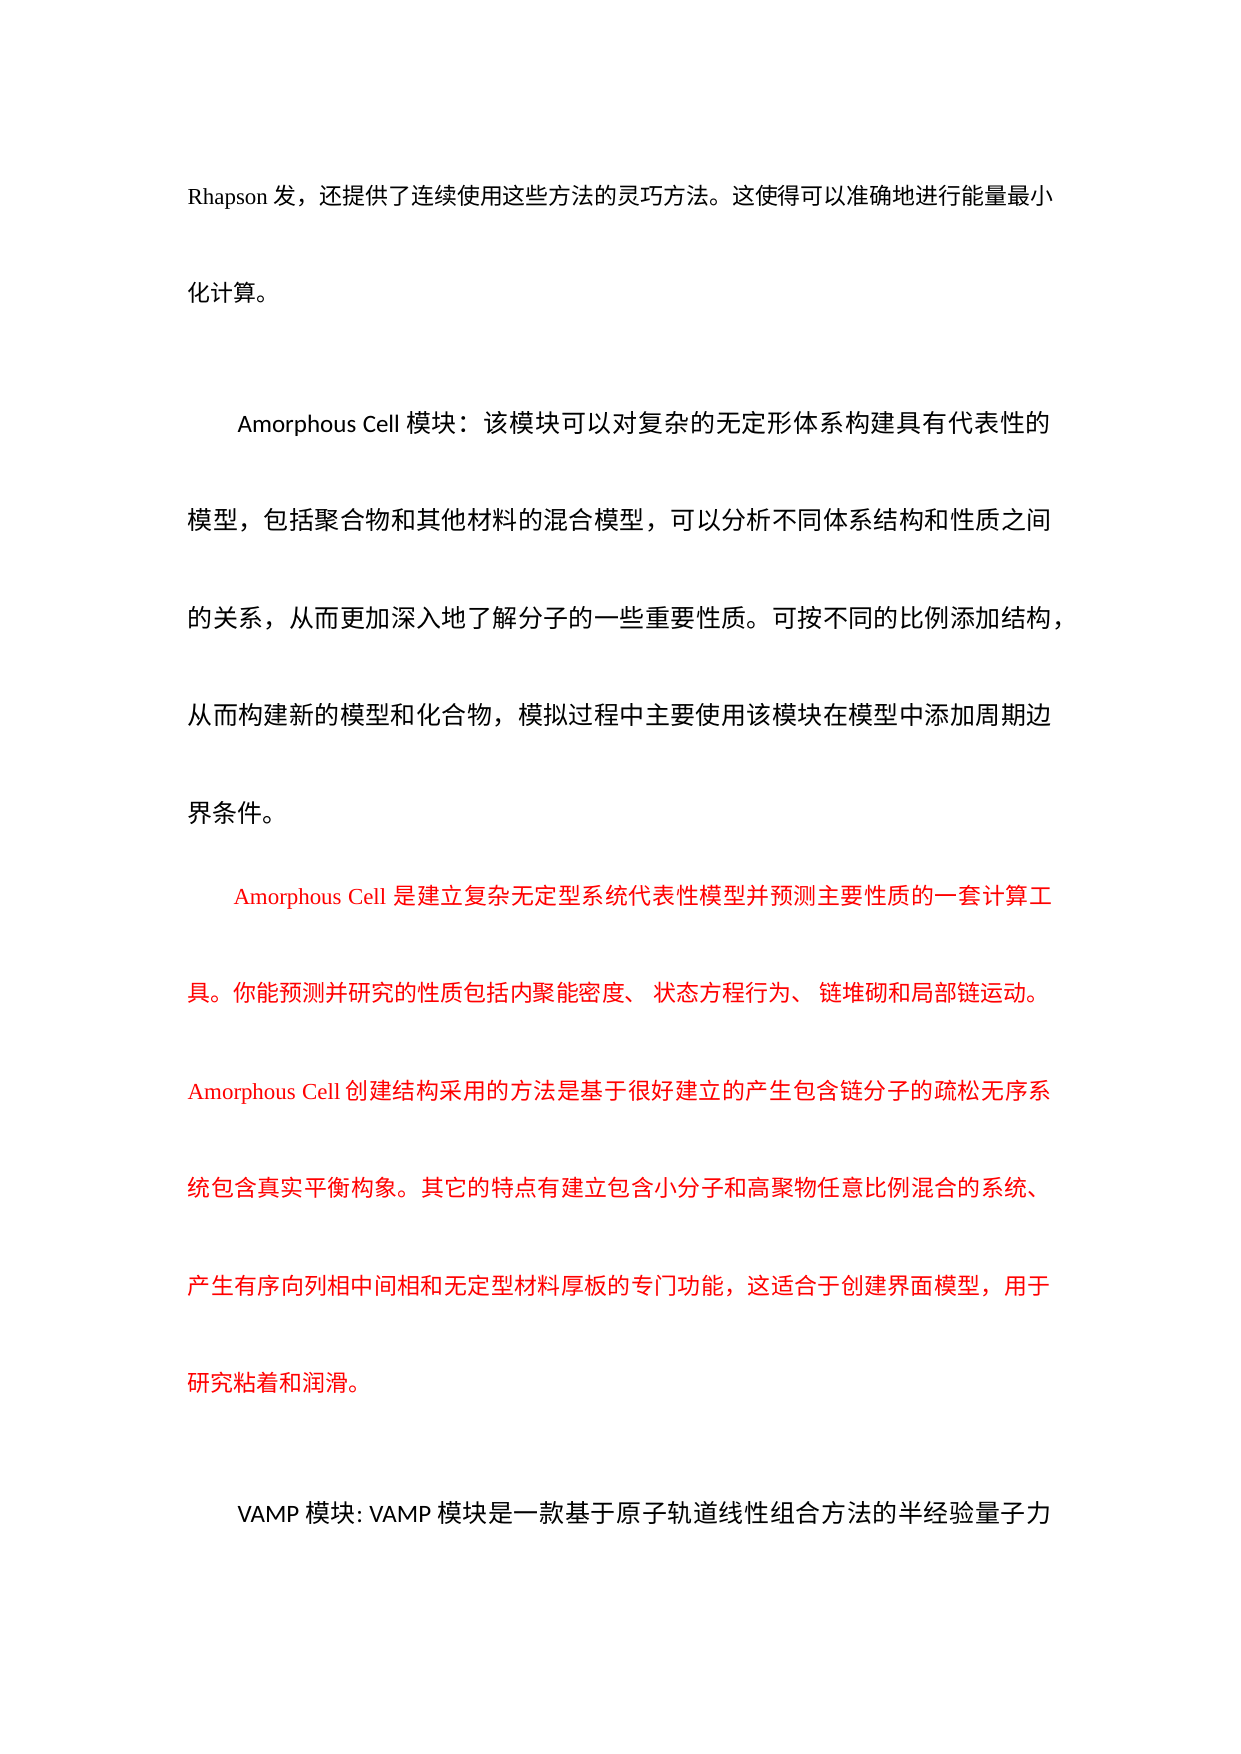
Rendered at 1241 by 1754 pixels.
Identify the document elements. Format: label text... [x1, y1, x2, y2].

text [187, 162, 1053, 324]
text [187, 1479, 1053, 1544]
text Amorphous Cell模块：该模块可以对复杂的无定形体系构建具有代表性的模型，包括聚合物和其他材料的混合模型，可以分析不同体系结构和性质之间的关系，从而更加深入地了解分子的一些重要性质。可按不同的比例添加结构，从而构建新的模型和化合物，模拟过程中主要使用该模块在模型中添加周期边界条件。 [187, 389, 1053, 844]
text Amorphous Cell 是建立复杂无定型系统代表性模型并预测主要性质的一套计算工具。你能预测并研究的性质包括内聚能密度、 状态方程行为、 链堆砌和局部链运动。 Amorphous Cell创建结构采用的方法是基于很好建立的产生包含链分子的疏松无序系统包含真实平衡构象。其它的特点有建立包含小分子和高聚物任意比例混合的系统、产生有序向列相中间相和无定型材料厚板的专门功能，这适合于创建界面模型，用于研究粘着和润滑。 [187, 862, 1053, 1414]
